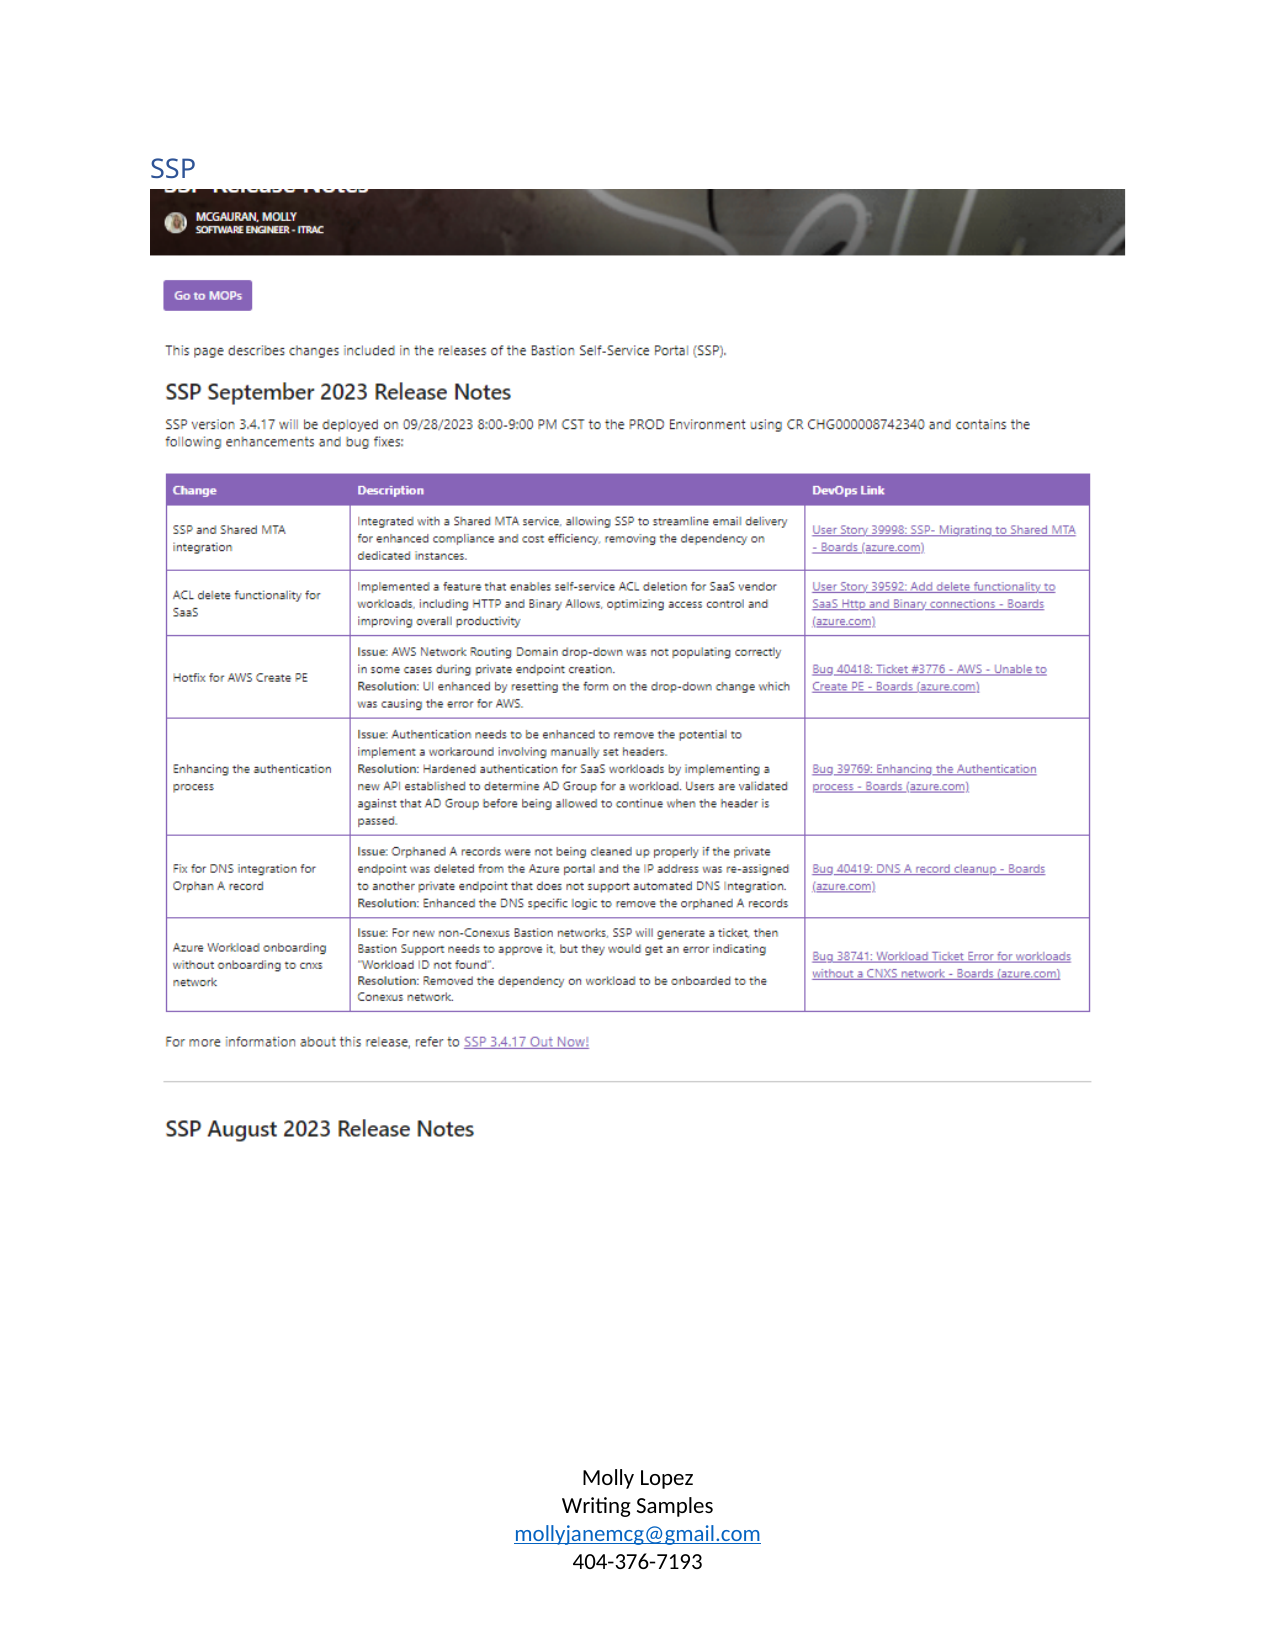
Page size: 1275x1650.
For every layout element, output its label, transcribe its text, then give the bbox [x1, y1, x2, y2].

subtitle SSP [150, 150, 1125, 187]
picture [150, 189, 1125, 1144]
